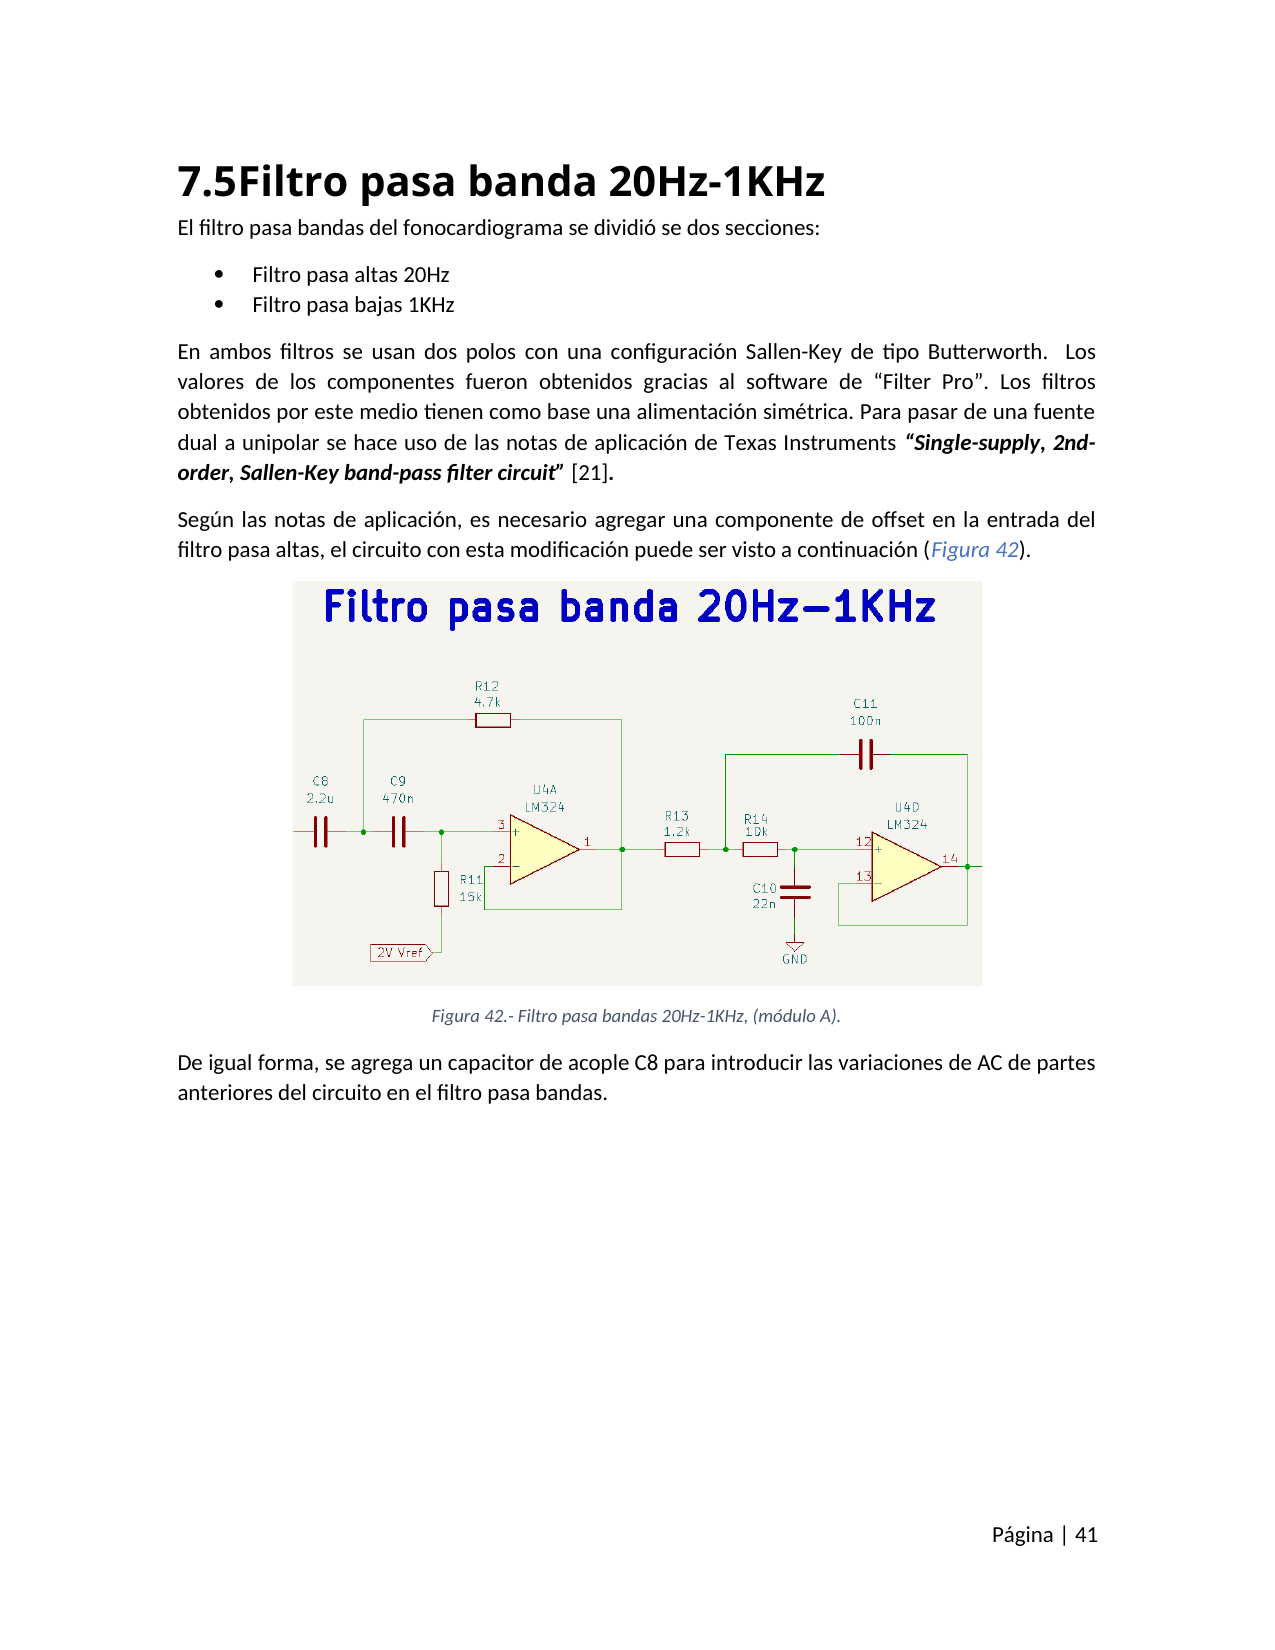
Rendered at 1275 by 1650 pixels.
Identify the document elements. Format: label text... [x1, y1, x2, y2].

list Filtro pasa bajas 1KHz [215, 290, 1098, 318]
text Según las notas de aplicación, es necesario agregar una componente de offset en la entrada del filtro pasa altas, el circuito con esta modificación puede ser visto a continuación (Figura 44). [177, 505, 1098, 563]
picture [292, 581, 983, 986]
subtitle Filtro pasa banda 20Hz-1KHz [177, 152, 1098, 208]
text De igual forma, se agrega un capacitor de acople C8 para introducir las variaciones de AC de partes anteriores del circuito en el filtro pasa bandas. [177, 1048, 1098, 1107]
list Filtro pasa altas 20Hz [215, 260, 1098, 288]
text En ambos filtros se usan dos polos con una configuración Sallen-Key de tipo Butterworth. Los valores de los componentes fueron obtenidos gracias al software de “Filter Pro”. Los filtros obtenidos por este medio tienen como base una alimentación simétrica. Para pasar de una fuente dual a unipolar se hace uso de las notas de aplicación de Texas Instruments “Single-supply, 2nd-order, Sallen-Key band-pass filter circuit” . [177, 337, 1098, 486]
text Figura 42.- Filtro pasa bandas 20Hz-1KHz, (módulo A). [177, 1004, 1098, 1027]
text El filtro pasa bandas del fonocardiograma se dividió se dos secciones: [177, 213, 1098, 241]
